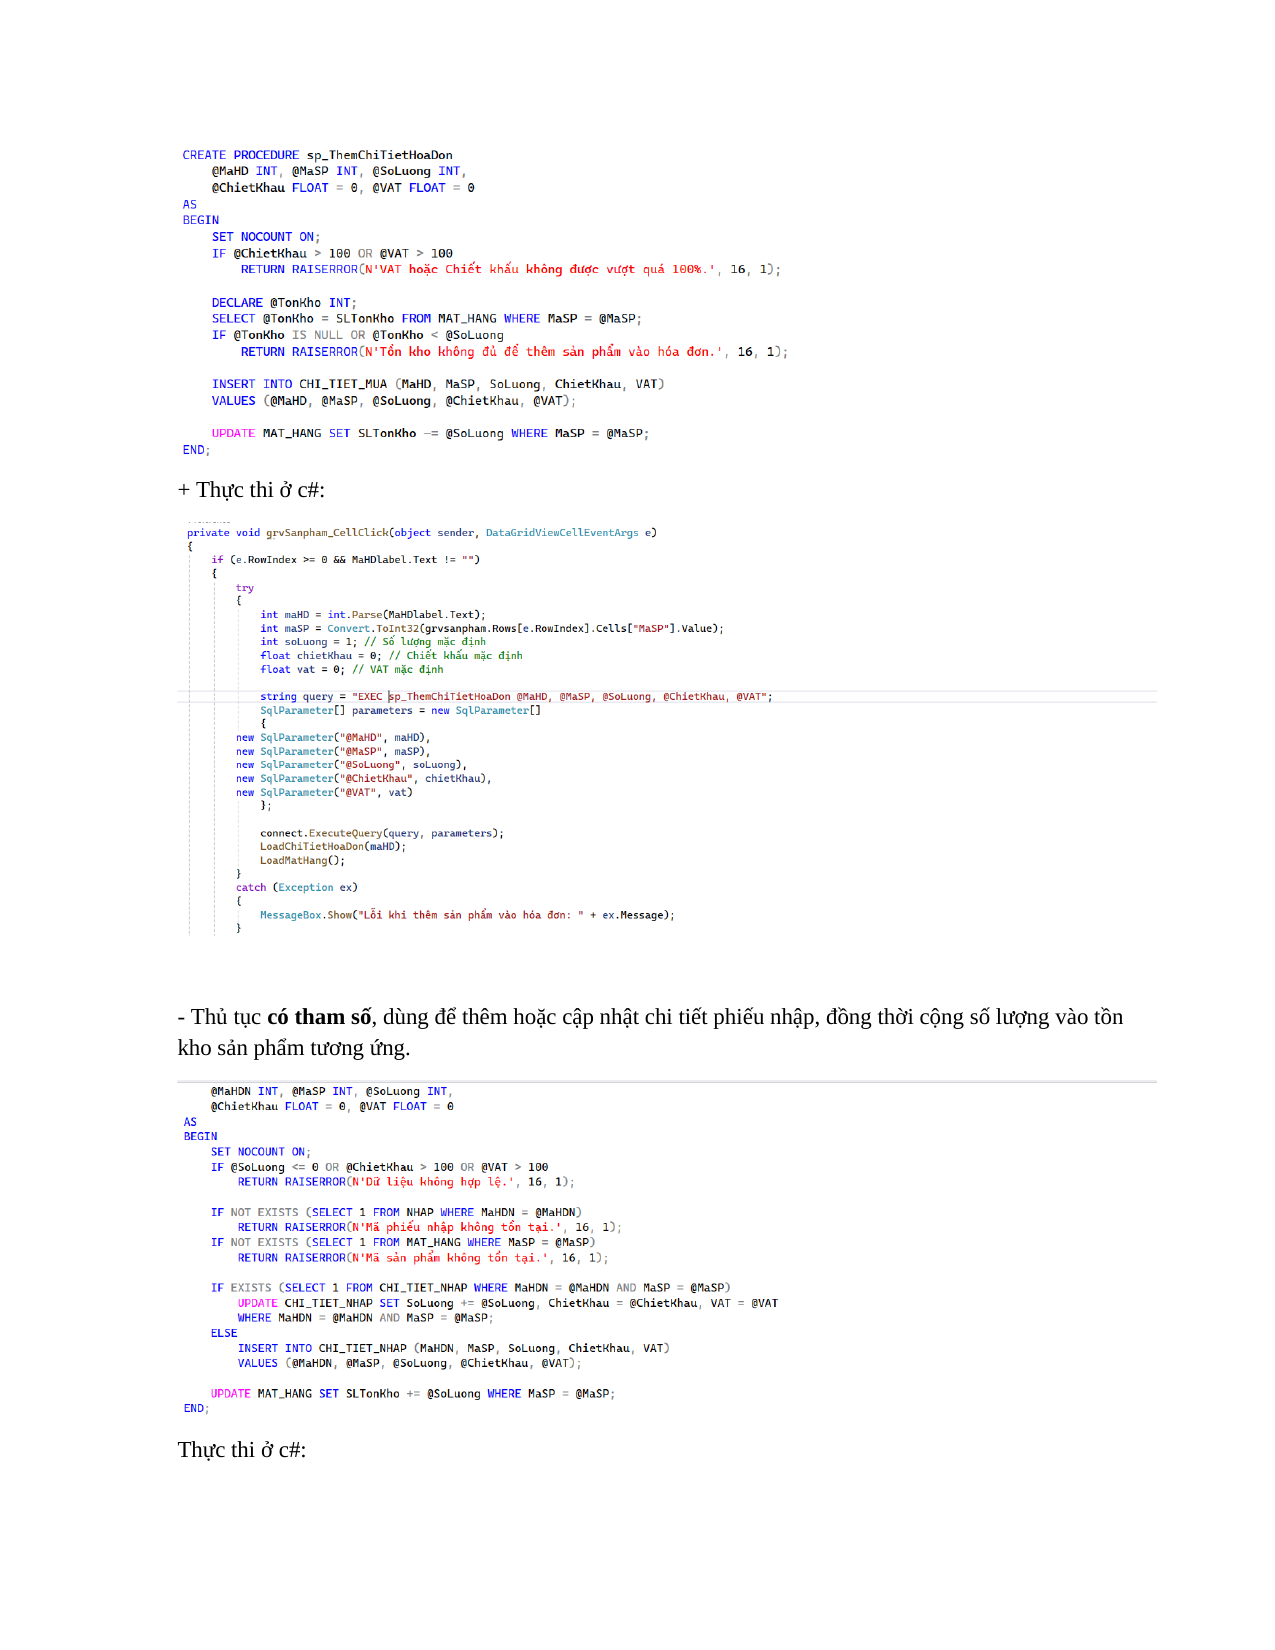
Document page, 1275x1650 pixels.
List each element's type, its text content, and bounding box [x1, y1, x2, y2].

text + Thực thi ở c#: [177, 476, 1157, 502]
picture [177, 1080, 1157, 1416]
text Thực thi ở c#: [177, 1437, 1157, 1463]
picture [177, 147, 1157, 456]
picture [177, 522, 1157, 936]
text - Thủ tục có tham số, dùng để thêm hoặc cập nhật chi tiết phiếu nhập, đồng thời cộng số lượng vào tồn kho sản phẩm tương ứng. [177, 1003, 1157, 1060]
